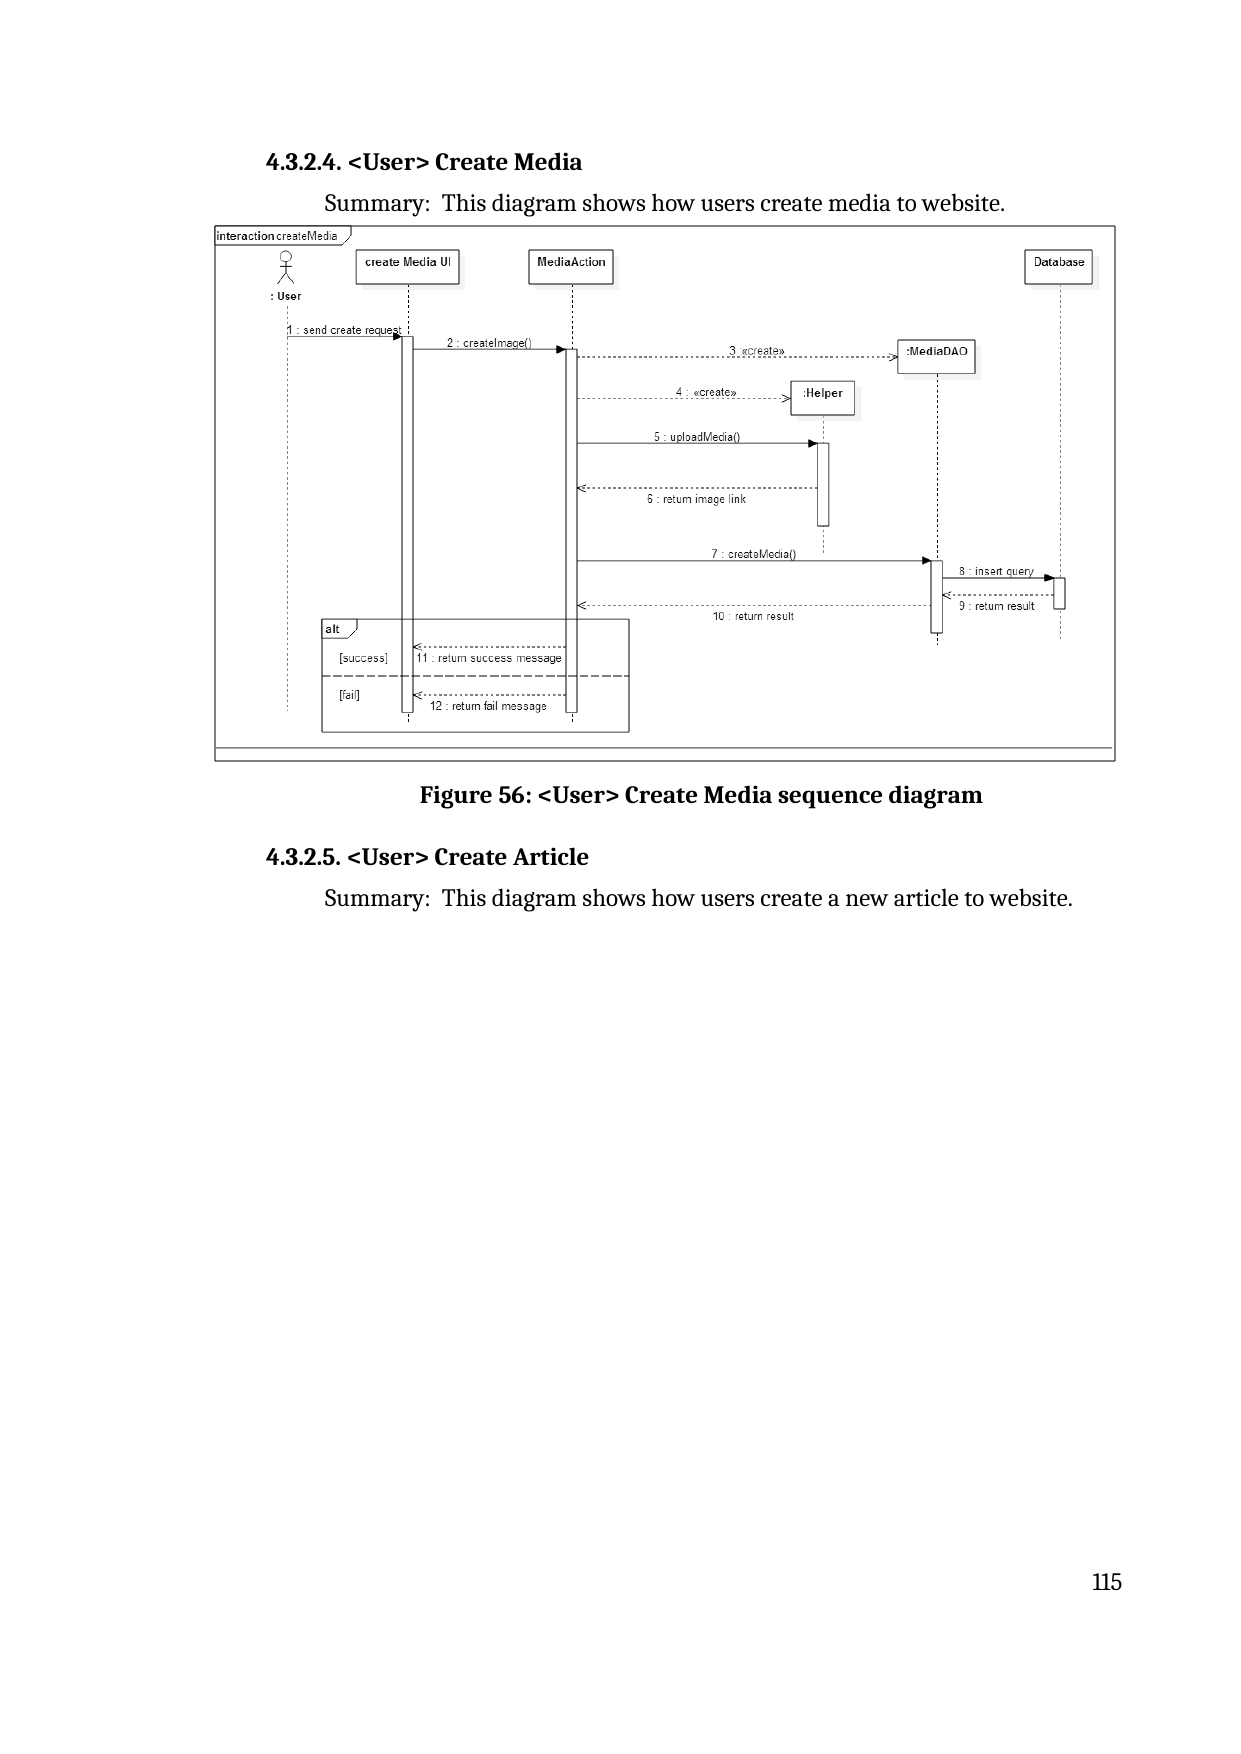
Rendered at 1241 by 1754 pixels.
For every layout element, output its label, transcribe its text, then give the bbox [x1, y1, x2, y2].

text Summary: This diagram shows how users create a new article to website. [266, 884, 1122, 913]
picture [206, 217, 1123, 769]
subtitle <User> Create Media [266, 148, 1122, 176]
text Figure 56: <User> Create Media sequence diagram [281, 781, 1122, 810]
text Summary: This diagram shows how users create media to website. [266, 189, 1122, 217]
subtitle <User> Create Article [266, 843, 1122, 872]
